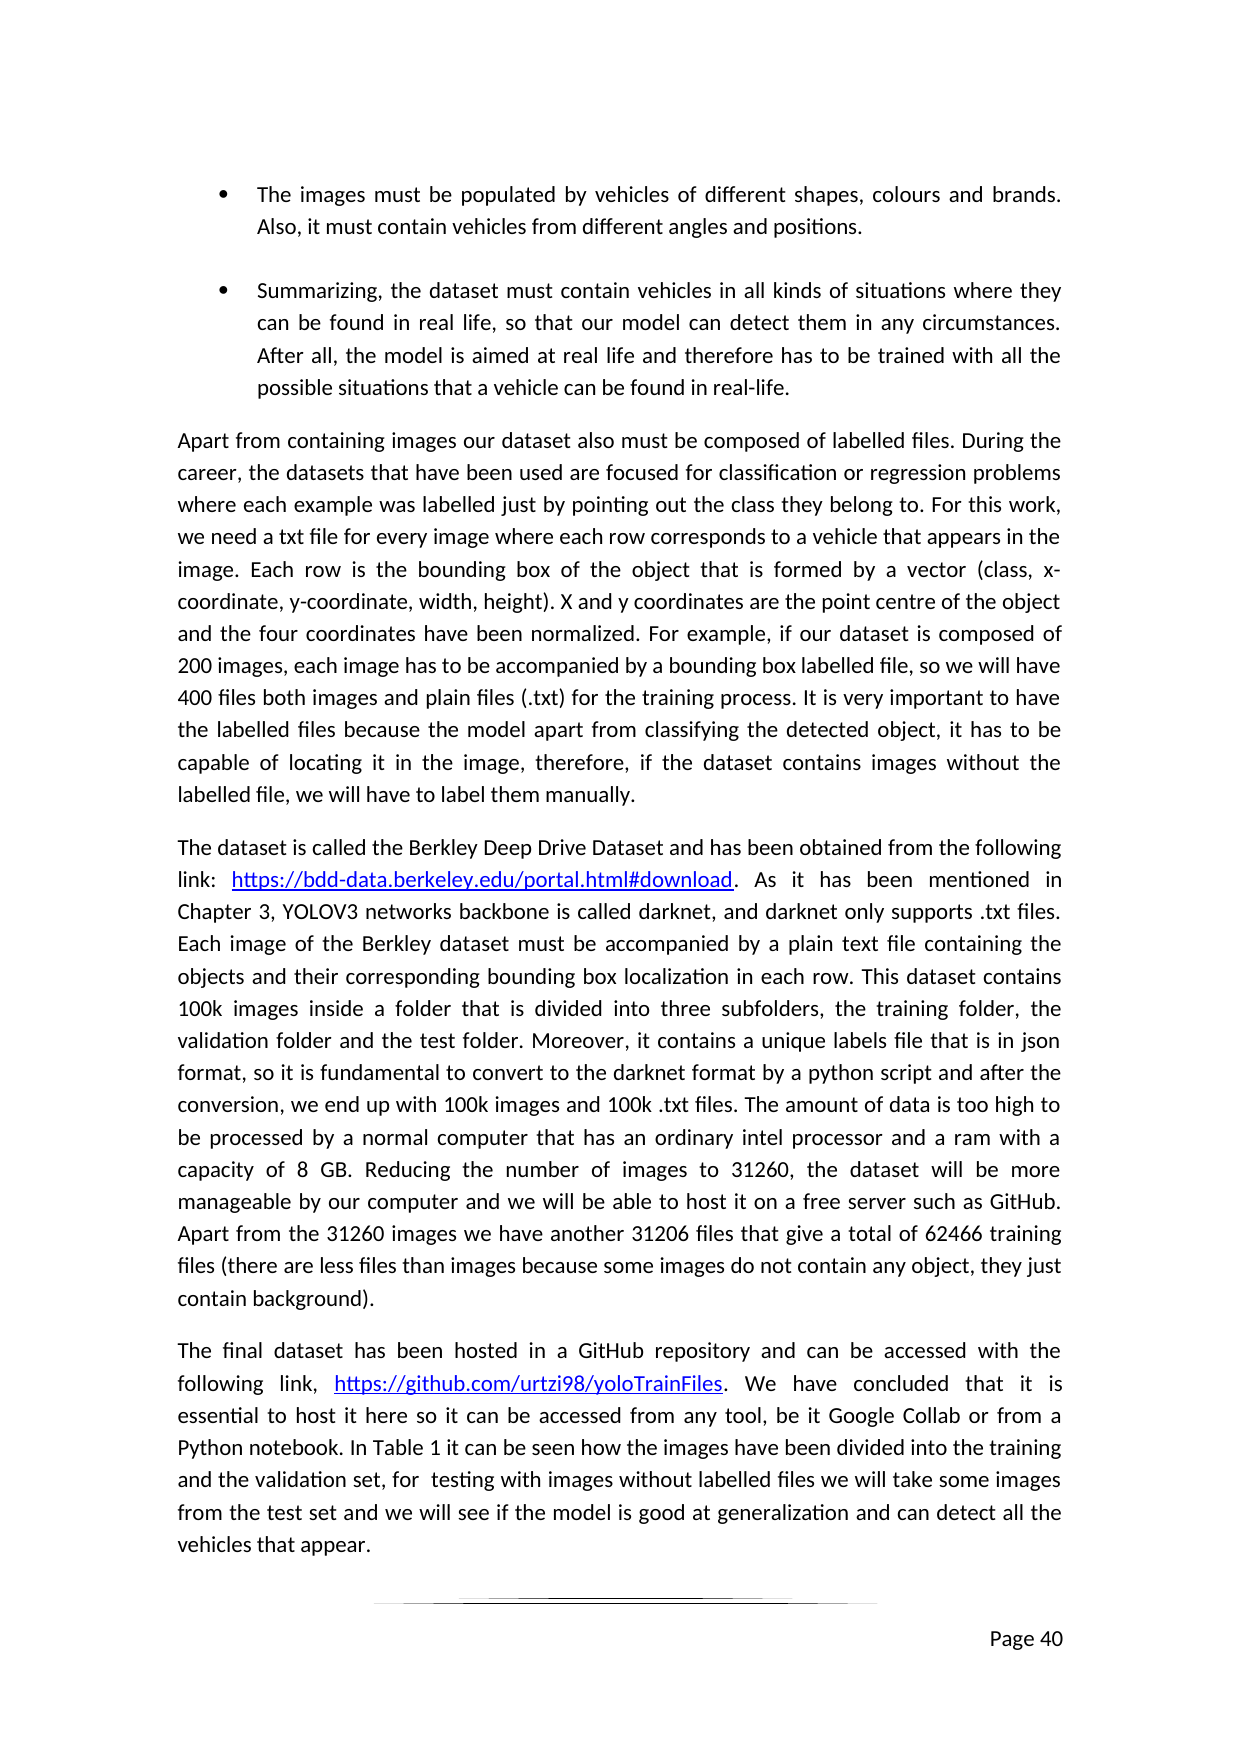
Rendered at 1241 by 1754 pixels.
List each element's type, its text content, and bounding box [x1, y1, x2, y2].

text The dataset is called the Berkley Deep Drive Dataset and has been obtained from the following link: https://bdd-data.berkeley.edu/portal.html#download. As it has been mentioned in Chapter 3, YOLOV3 networks backbone is called darknet, and darknet only supports .txt files. Each image of the Berkley dataset must be accompanied by a plain text file containing the objects and their corresponding bounding box localization in each row. This dataset contains 100k images inside a folder that is divided into three subfolders, the training folder, the validation folder and the test folder. Moreover, it contains a unique labels file that is in json format, so it is fundamental to convert to the darknet format by a python script and after the conversion, we end up with 100k images and 100k .txt files. The amount of data is too high to be processed by a normal computer that has an ordinary intel processor and a ram with a capacity of 8 GB. Reducing the number of images to 31260, the dataset will be more manageable by our computer and we will be able to host it on a free server such as GitHub. Apart from the 31260 images we have another 31206 files that give a total of 62466 training files (there are less files than images because some images do not contain any object, they just contain background). [177, 833, 1063, 1312]
list Summarizing, the dataset must contain vehicles in all kinds of situations where they can be found in real life, so that our model can detect them in any circumstances. After all, the model is aimed at real life and therefore has to be trained with all the possible situations that a vehicle can be found in real-life. [219, 276, 1063, 401]
list The images must be populated by vehicles of different shapes, colours and brands. Also, it must contain vehicles from different angles and positions. [219, 180, 1063, 240]
text The final dataset has been hosted in a GitHub repository and can be accessed with the following link, https://github.com/urtzi98/yoloTrainFiles. We have concluded that it is essential to host it here so it can be accessed from any tool, be it Google Collab or from a Python notebook. In Table 1 it can be seen how the images have been divided into the training and the validation set, for testing with images without labelled files we will take some images from the test set and we will see if the model is good at generalization and can detect all the vehicles that appear. [177, 1337, 1063, 1558]
text Apart from containing images our dataset also must be composed of labelled files. During the career, the datasets that have been used are focused for classification or regression problems where each example was labelled just by pointing out the class they belong to. For this work, we need a txt file for every image where each row corresponds to a vehicle that appears in the image. Each row is the bounding box of the object that is formed by a vector (class, x-coordinate, y-coordinate, width, height). X and y coordinates are the point centre of the object and the four coordinates have been normalized. For example, if our dataset is composed of 200 images, each image has to be accompanied by a bounding box labelled file, so we will have 400 files both images and plain files (.txt) for the training process. It is very important to have the labelled files because the model apart from classifying the detected object, it has to be capable of locating it in the image, therefore, if the dataset contains images without the labelled file, we will have to label them manually. [177, 426, 1063, 808]
